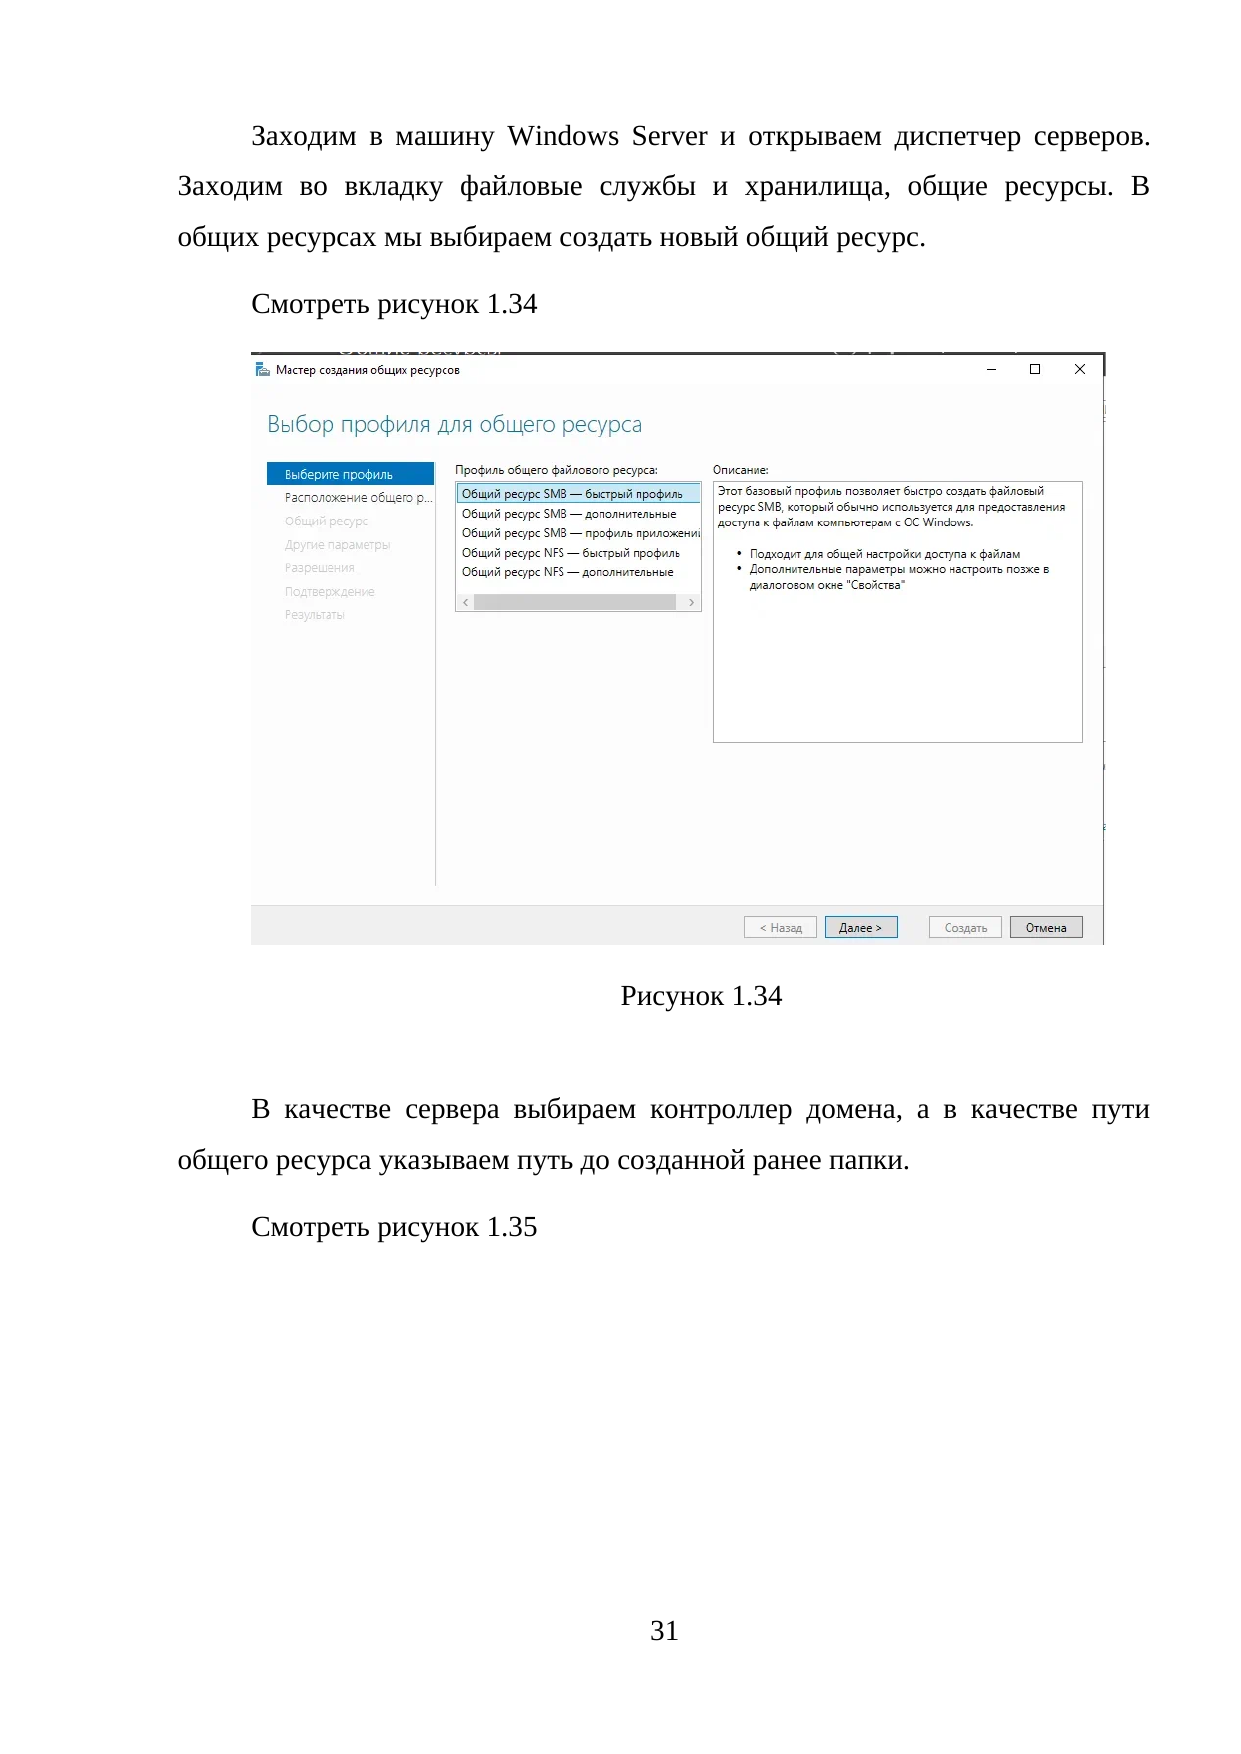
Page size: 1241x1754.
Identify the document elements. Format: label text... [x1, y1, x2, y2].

text В качестве сервера выбираем контроллер домена, а в качестве пути общего ресурса указываем путь до созданной ранее папки. [177, 1092, 1152, 1175]
picture [251, 352, 1106, 945]
text Смотреть рисунок 1.35 [177, 1209, 1152, 1242]
text Заходим в машину Windows Server и открываем диспетчер серверов. Заходим во вкладку файловые службы и хранилища, общие ресурсы. В общих ресурсах мы выбираем создать новый общий ресурс. [177, 118, 1152, 252]
text Рисунок 1.34 [177, 978, 1152, 1011]
text Смотреть рисунок 1.34 [177, 286, 1152, 319]
